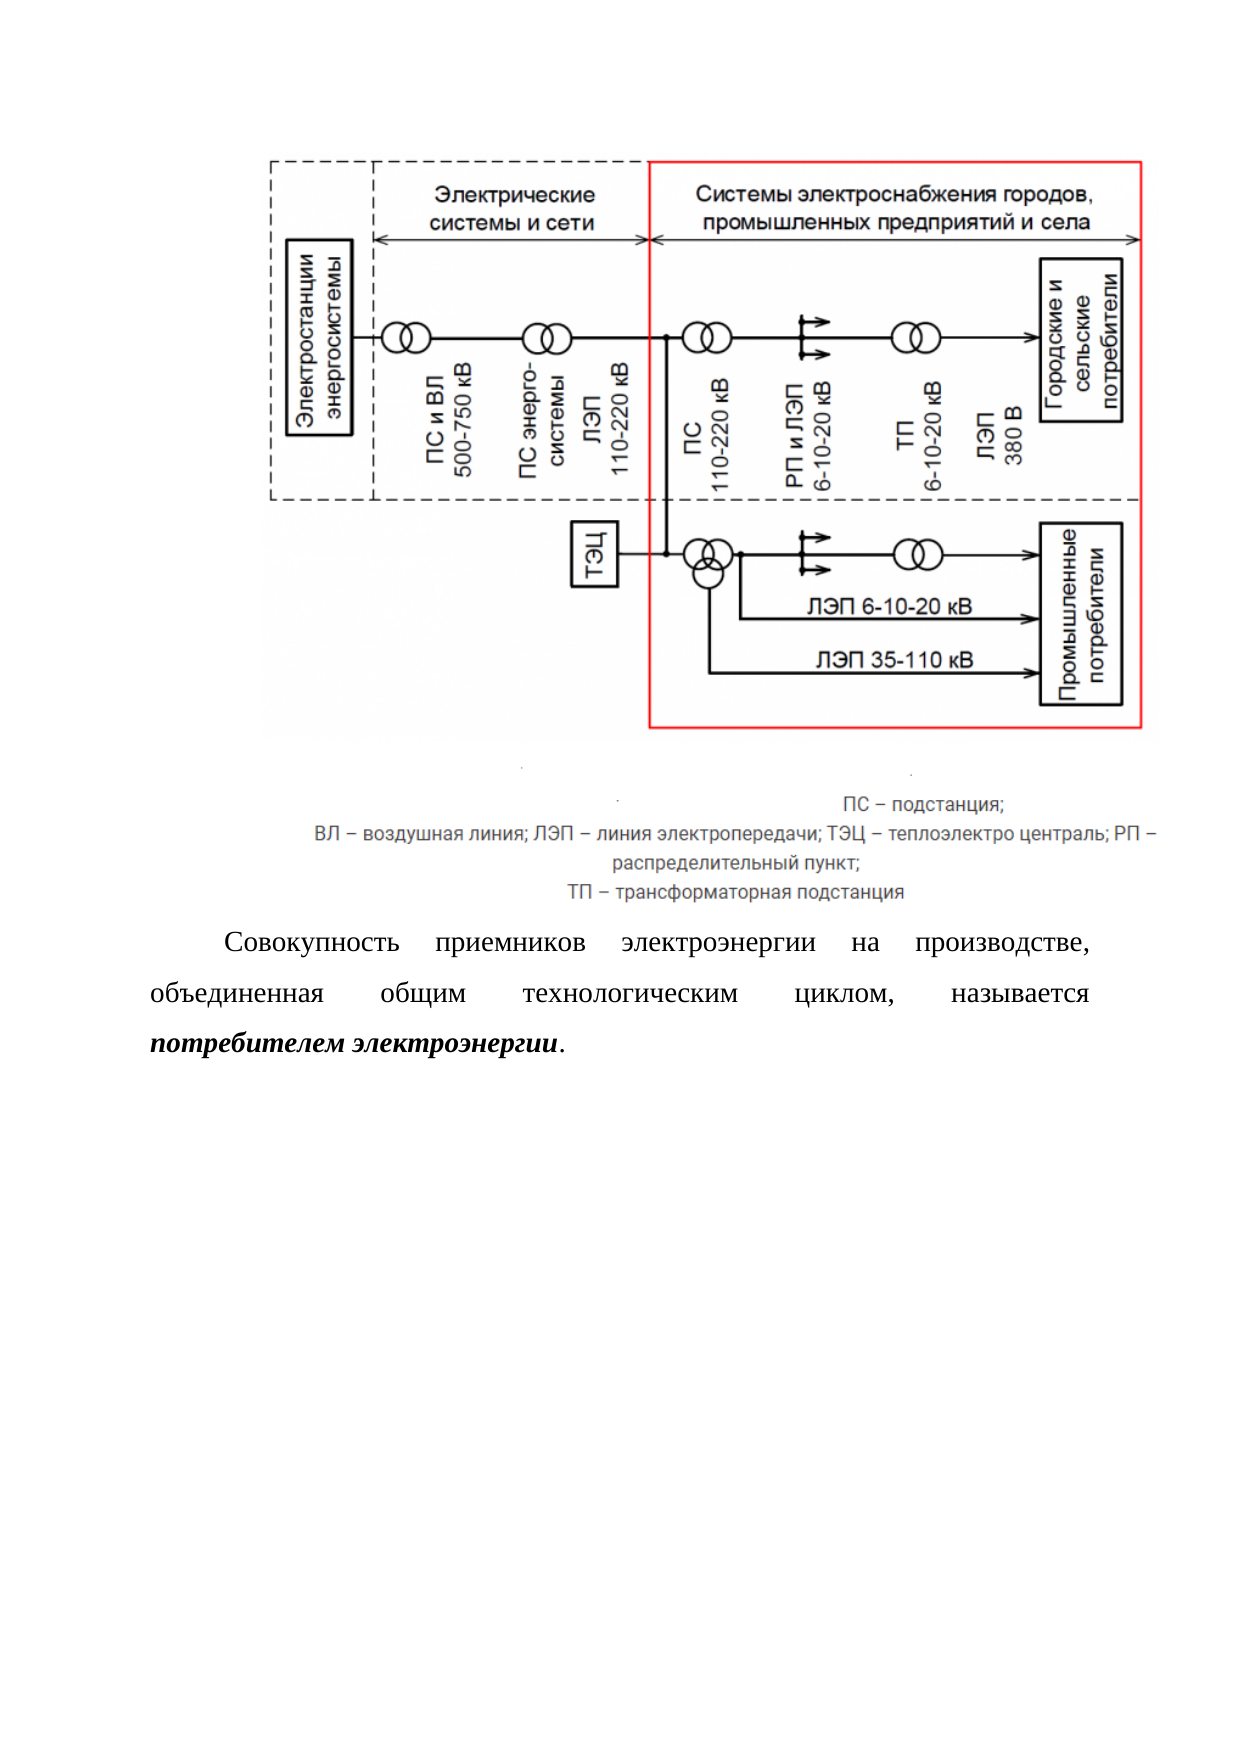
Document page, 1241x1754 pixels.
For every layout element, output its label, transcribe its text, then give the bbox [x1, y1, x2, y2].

text Совокупность приемников электроэнергии на производстве, объединенная общим технологическим циклом, называется потребителем электроэнергии. [150, 924, 1090, 1058]
picture [223, 150, 1165, 911]
